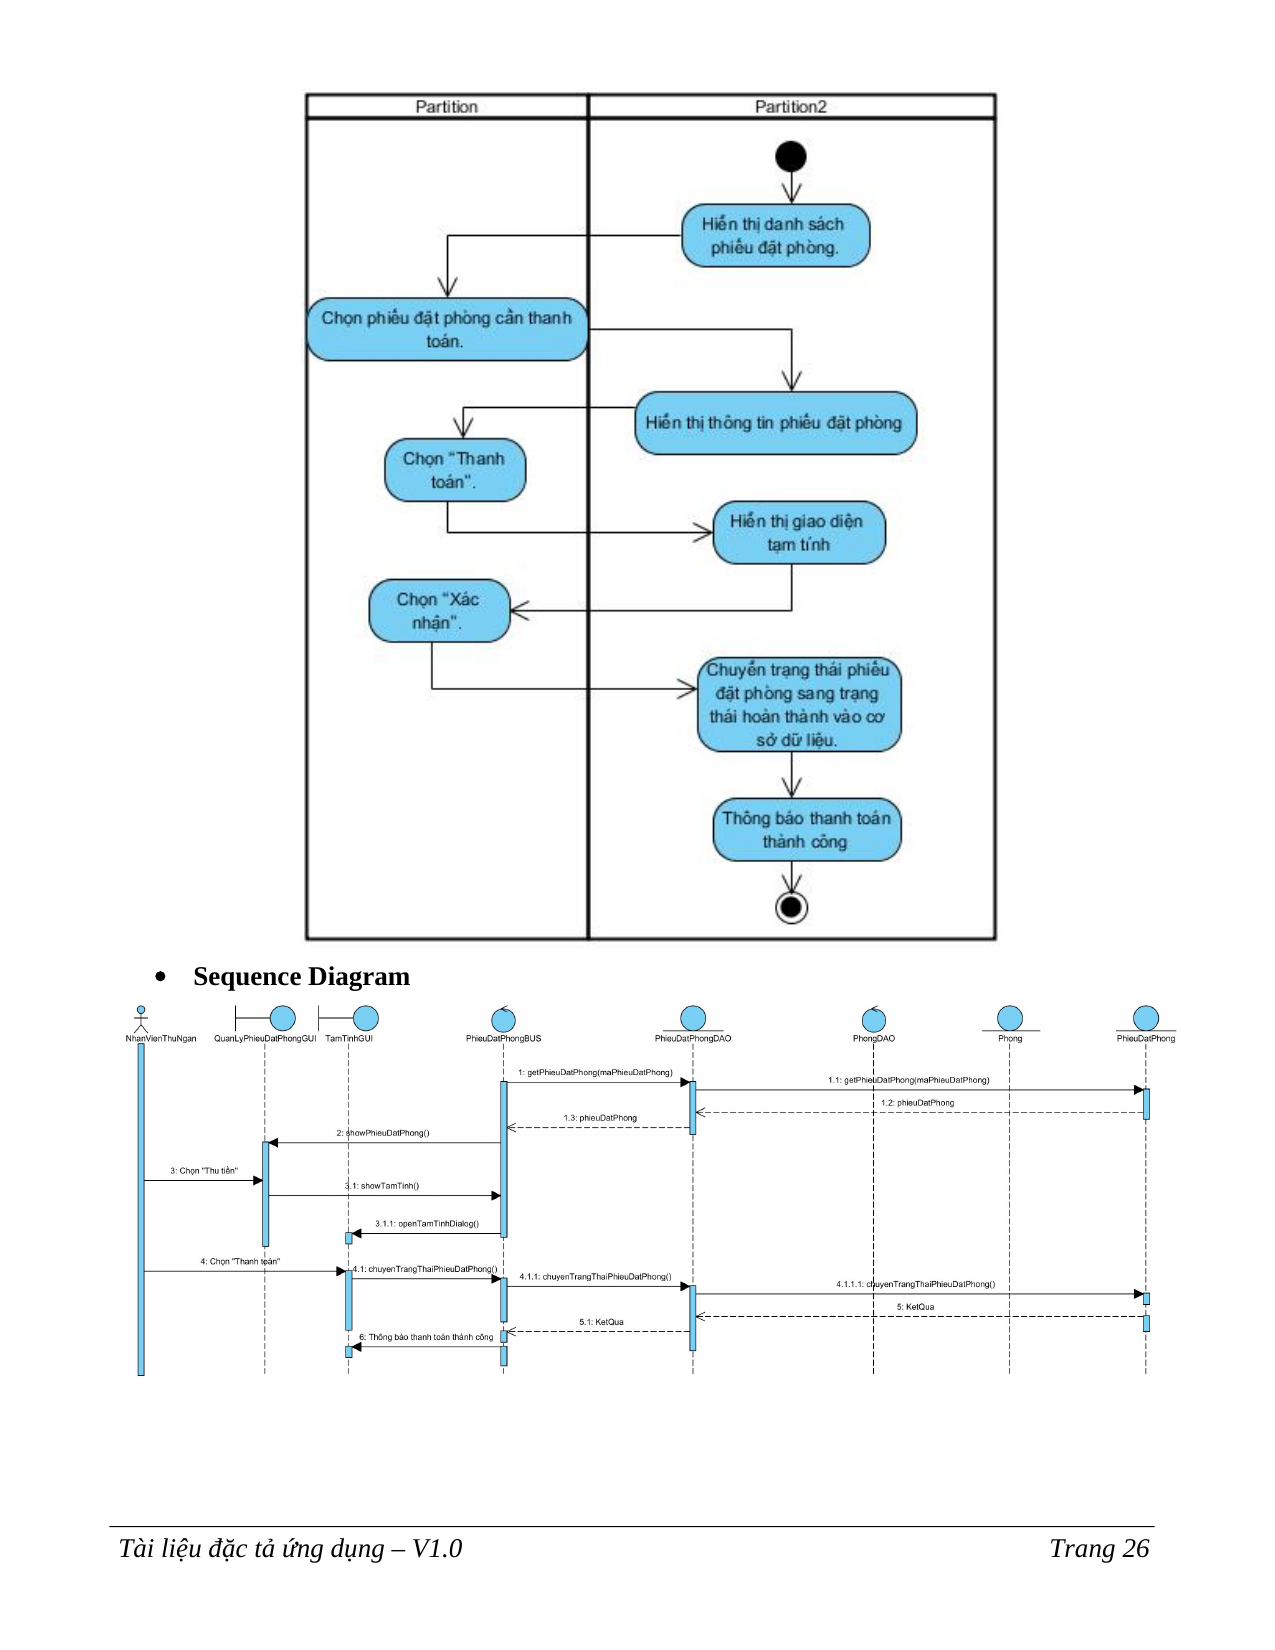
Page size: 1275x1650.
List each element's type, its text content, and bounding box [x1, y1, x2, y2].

list Sequence Diagram [156, 960, 1186, 992]
picture [300, 88, 1004, 948]
picture [118, 1004, 1187, 1379]
